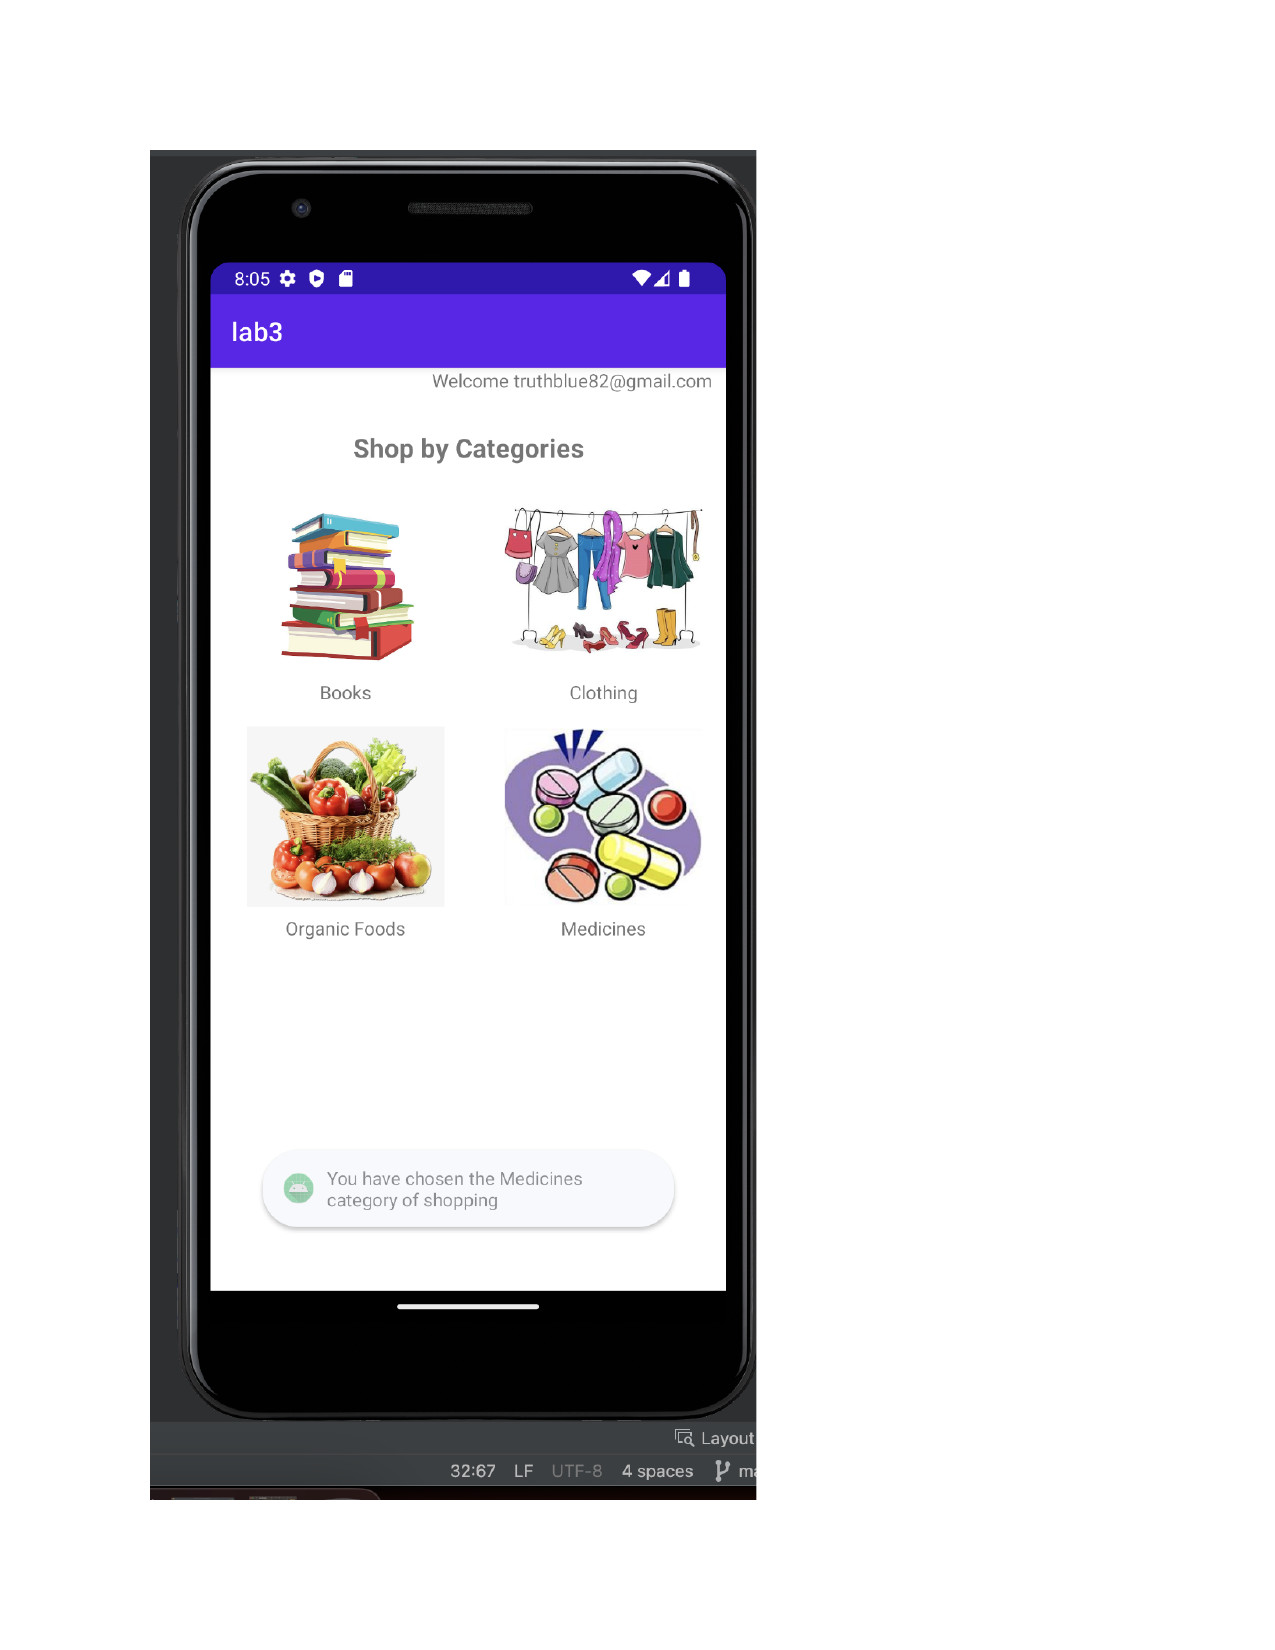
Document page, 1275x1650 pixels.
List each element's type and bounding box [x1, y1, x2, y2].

picture [150, 150, 757, 1500]
